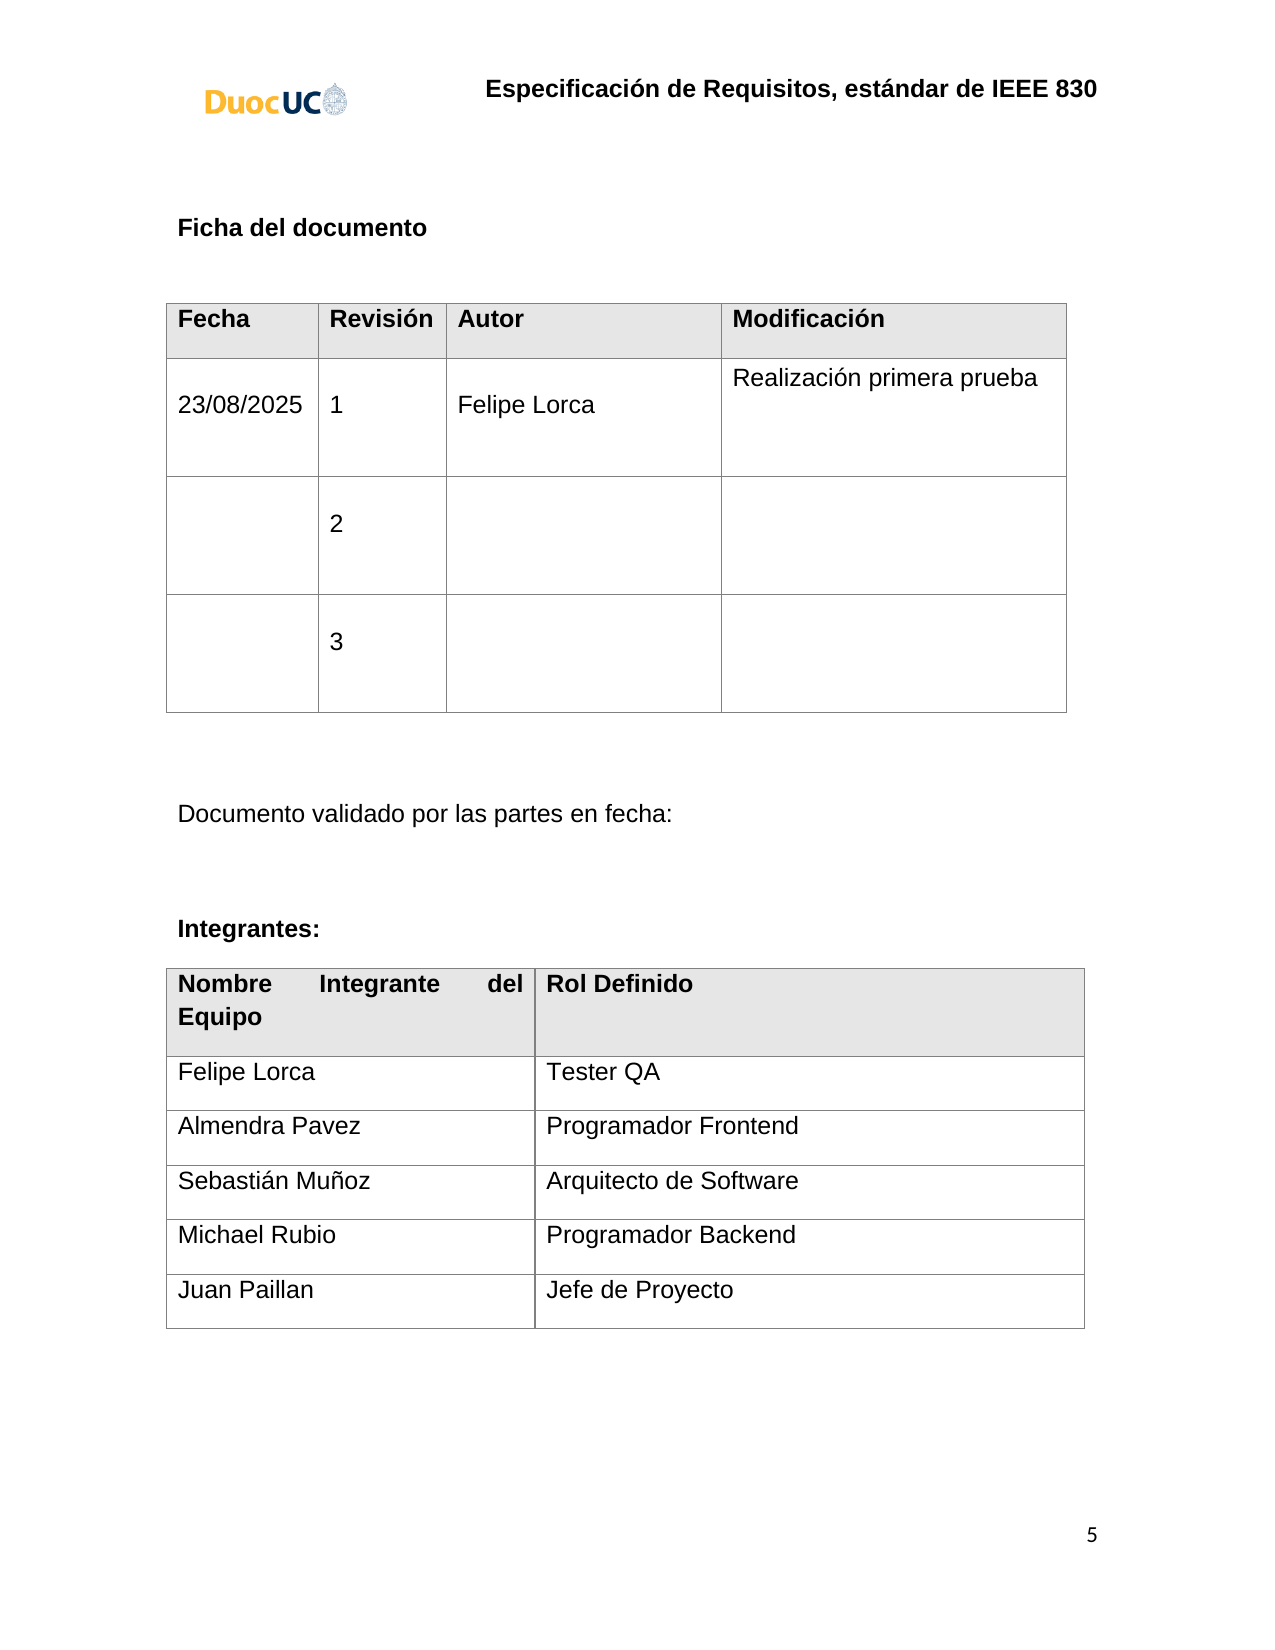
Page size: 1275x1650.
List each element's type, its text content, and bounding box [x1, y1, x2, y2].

table_cell [167, 477, 318, 594]
table_header Rol Definido [536, 969, 1084, 1056]
text Integrantes: [177, 914, 1098, 943]
table_header Nombre Integrante del Equipo [167, 969, 534, 1056]
table_cell Felipe Lorca [167, 1057, 534, 1110]
table_cell [722, 477, 1066, 594]
picture [198, 79, 352, 118]
subtitle Ficha del documento [177, 213, 1098, 241]
table_cell Michael Rubio [167, 1220, 534, 1274]
table_cell [167, 595, 318, 712]
table_cell [447, 595, 721, 712]
table_cell Felipe Lorca [447, 359, 721, 476]
table_cell [447, 477, 721, 594]
table_header Revisión [319, 304, 446, 358]
table_cell 3 [319, 595, 446, 712]
table_header Autor [447, 304, 721, 358]
table_cell Arquitecto de Software [536, 1166, 1084, 1219]
table_cell 1 [319, 359, 446, 476]
table_cell Juan Paillan [167, 1275, 534, 1328]
table_cell Jefe de Proyecto [536, 1275, 1084, 1328]
table_cell 23/08/2025 [167, 359, 318, 476]
table_cell Programador Backend [536, 1220, 1084, 1274]
table_cell 2 [319, 477, 446, 594]
table_cell Tester QA [536, 1057, 1084, 1110]
text Documento validado por las partes en fecha: [177, 799, 1098, 828]
table_cell [722, 595, 1066, 712]
table_cell Programador Frontend [536, 1111, 1084, 1165]
table_cell Sebastián Muñoz [167, 1166, 534, 1219]
table_cell Almendra Pavez [167, 1111, 534, 1165]
table_header Modificación [722, 304, 1066, 358]
table_cell Realización primera prueba [722, 359, 1066, 476]
table_header Fecha [167, 304, 318, 358]
